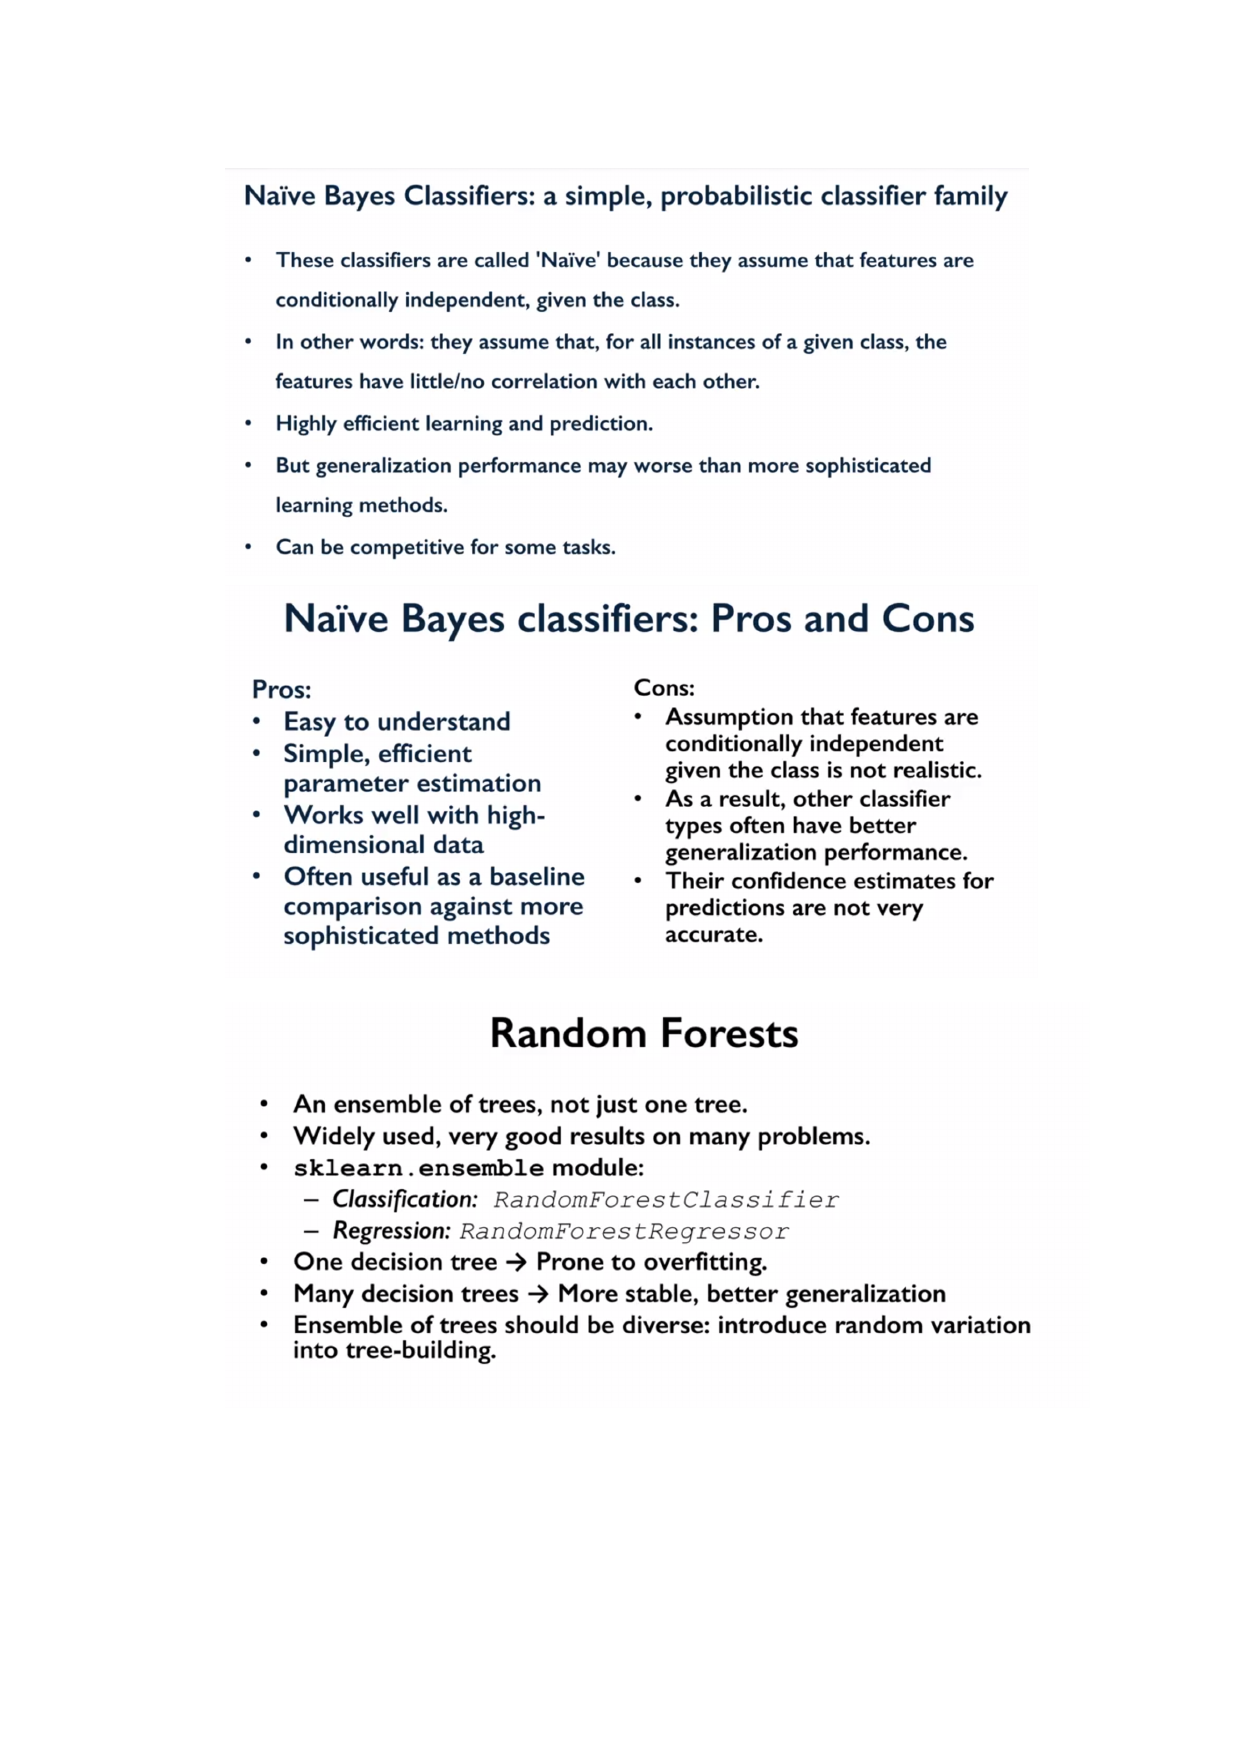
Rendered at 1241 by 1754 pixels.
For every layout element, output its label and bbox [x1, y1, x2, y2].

picture [225, 585, 1038, 978]
picture [225, 1002, 1090, 1408]
picture [225, 168, 1029, 576]
